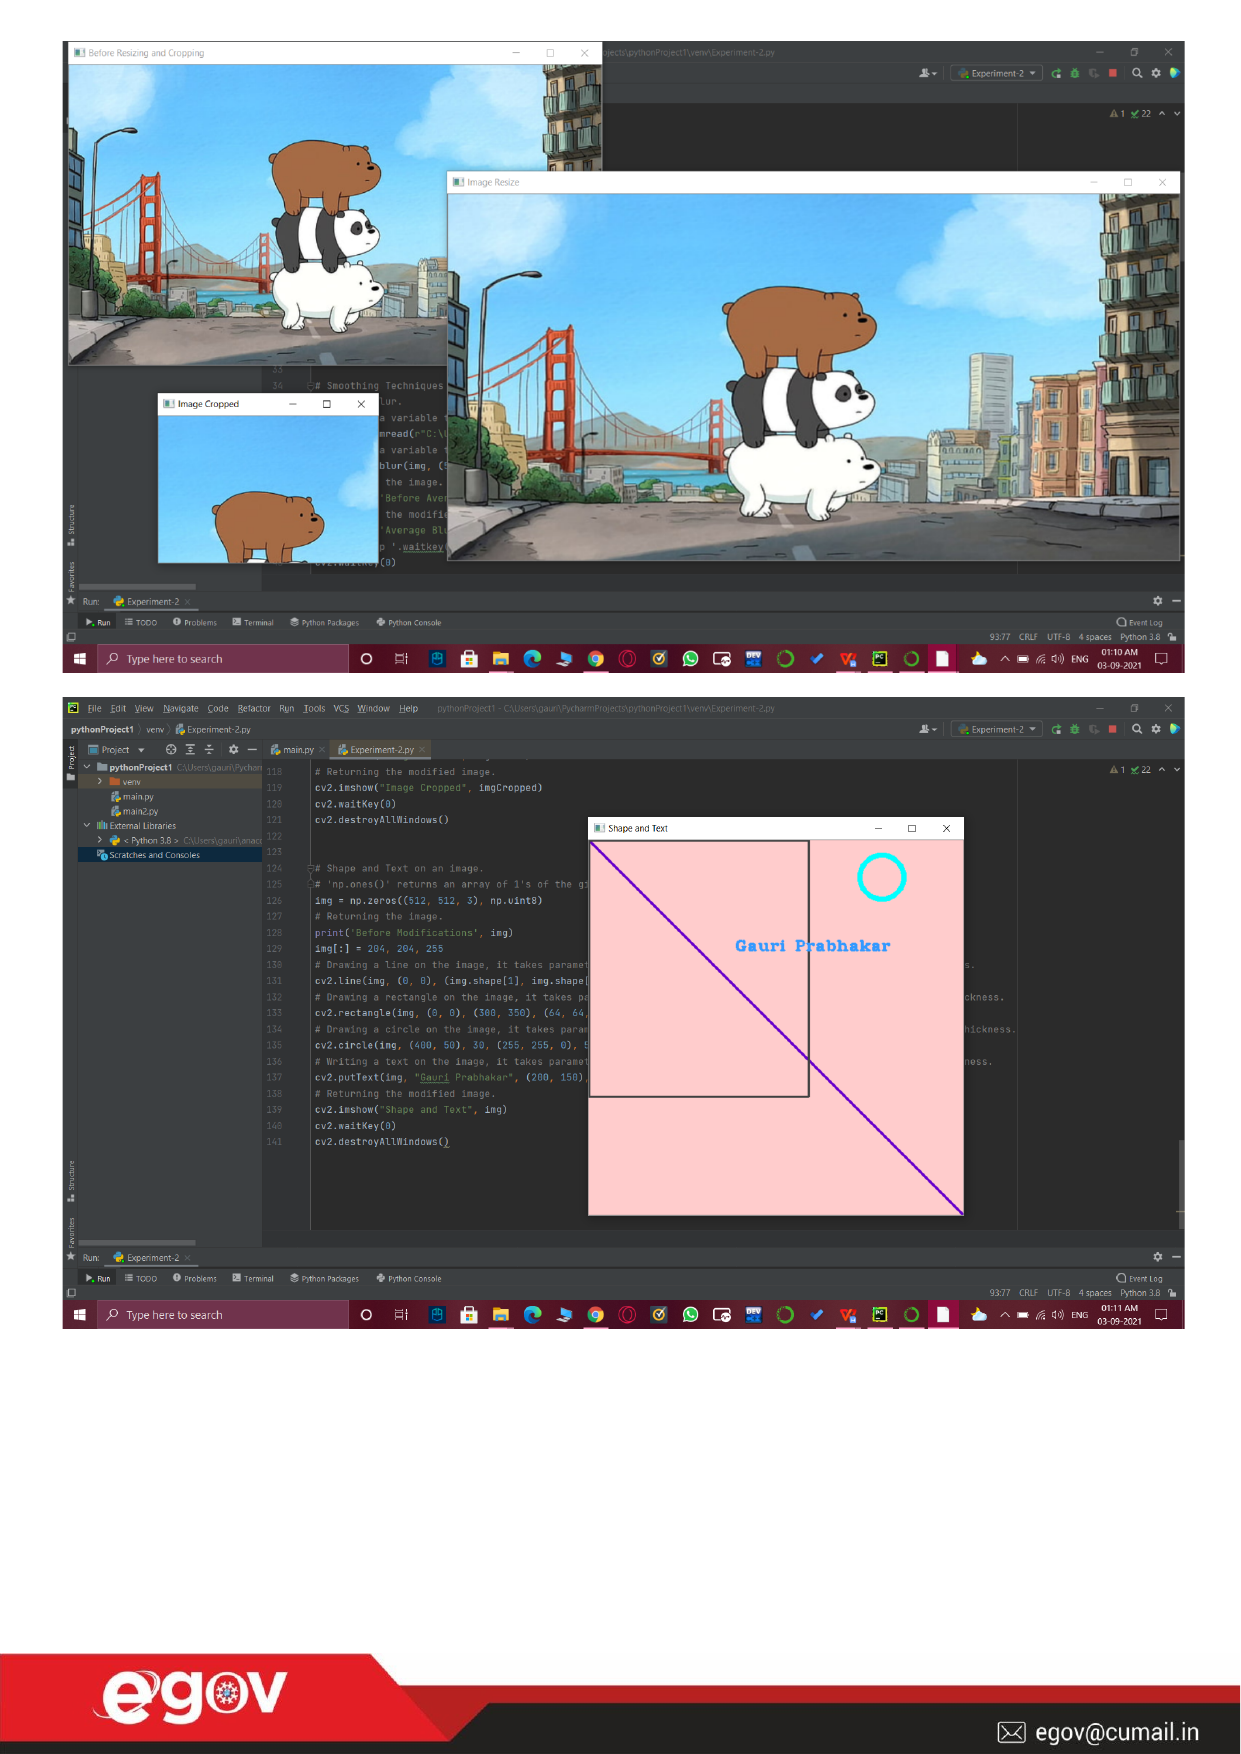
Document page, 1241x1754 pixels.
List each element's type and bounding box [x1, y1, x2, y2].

picture [0, 1653, 1241, 1754]
picture [62, 697, 1185, 1329]
picture [62, 41, 1185, 673]
